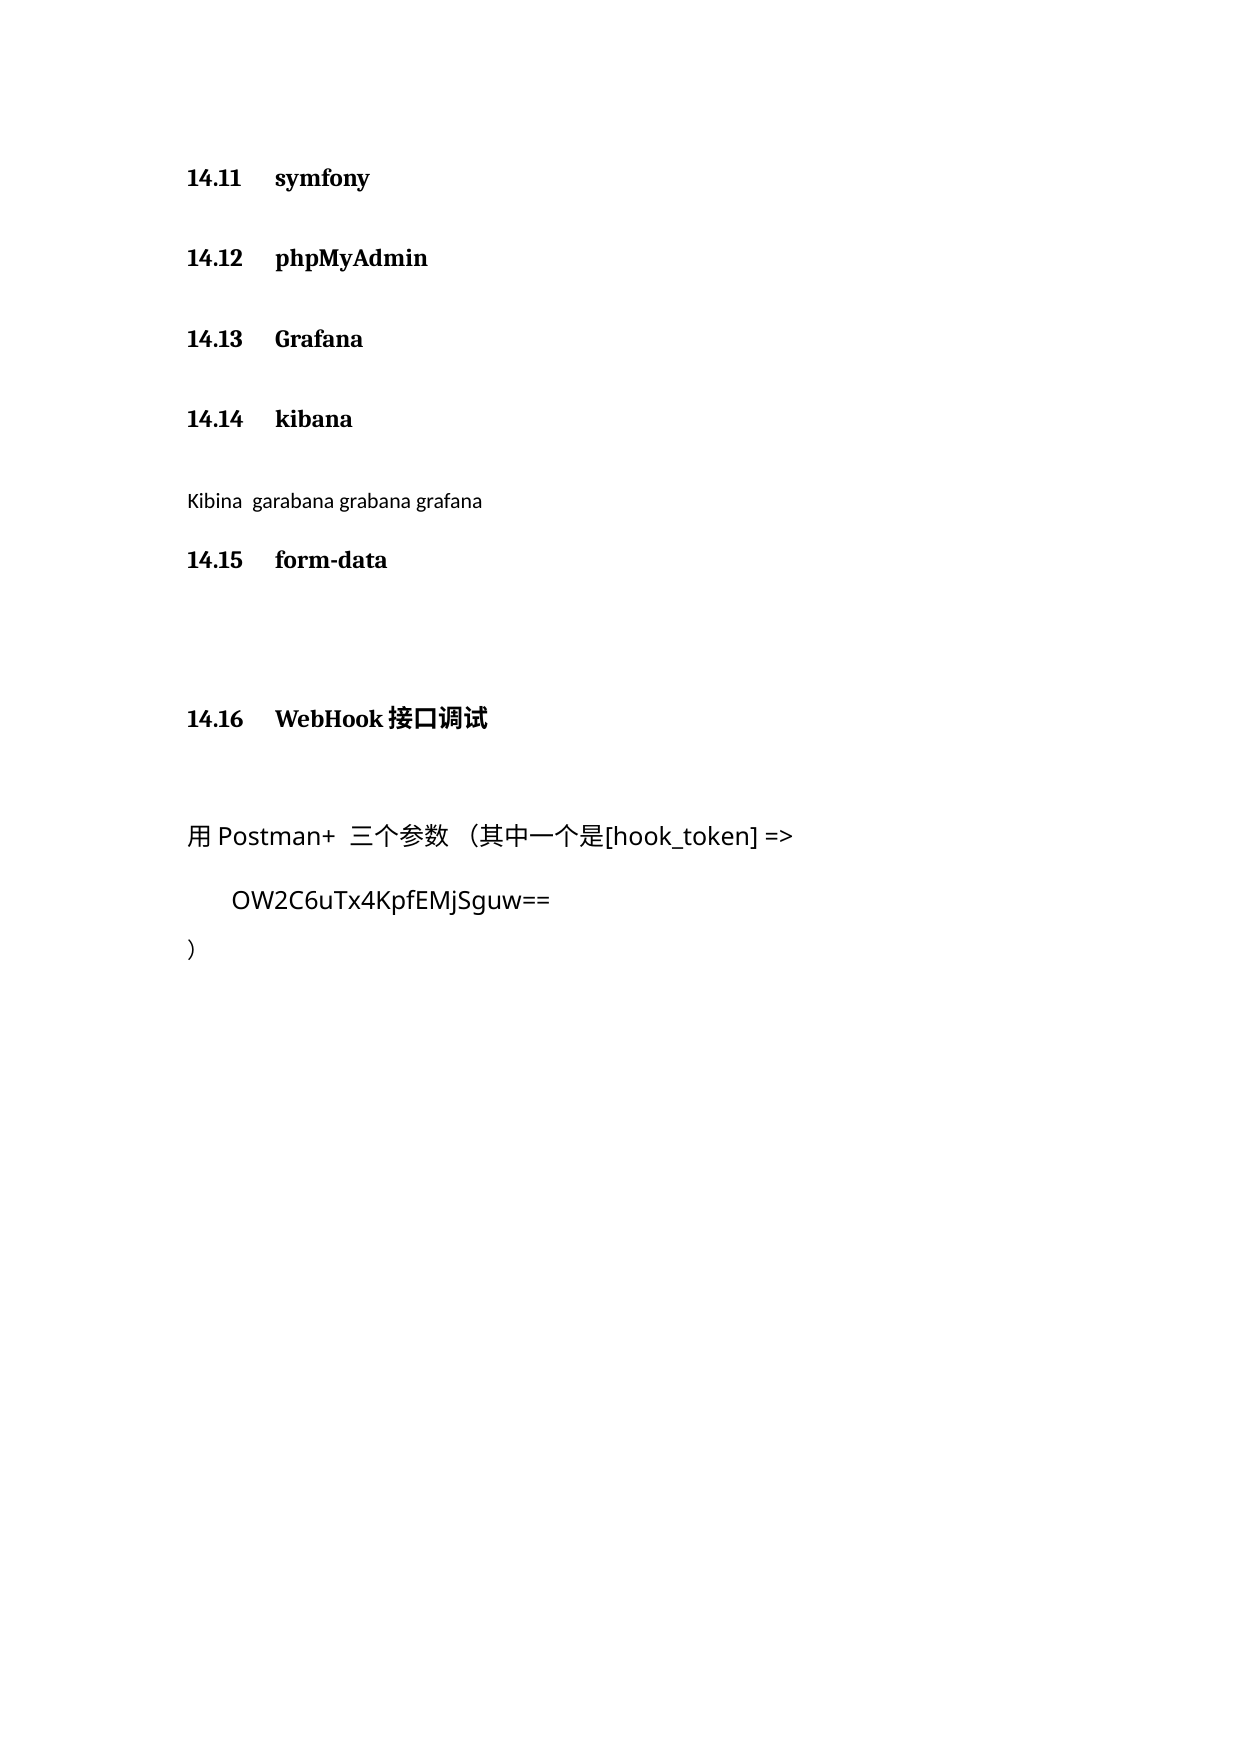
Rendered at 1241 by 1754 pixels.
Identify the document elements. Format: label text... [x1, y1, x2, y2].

subtitle Grafana [187, 323, 1053, 356]
subtitle form-data [187, 544, 1053, 576]
subtitle symfony [187, 162, 1053, 194]
subtitle kibana [187, 403, 1053, 436]
subtitle WebHook接口调试 [187, 684, 1053, 749]
text ） [187, 932, 1053, 965]
subtitle phpMyAdmin [187, 242, 1053, 275]
text 用Postman+ 三个参数 （其中一个是[hook_token] => OW2C6uTx4KpfEMjSguw== [187, 802, 1053, 932]
text Kibina garabana grabana grafana [187, 484, 1053, 517]
